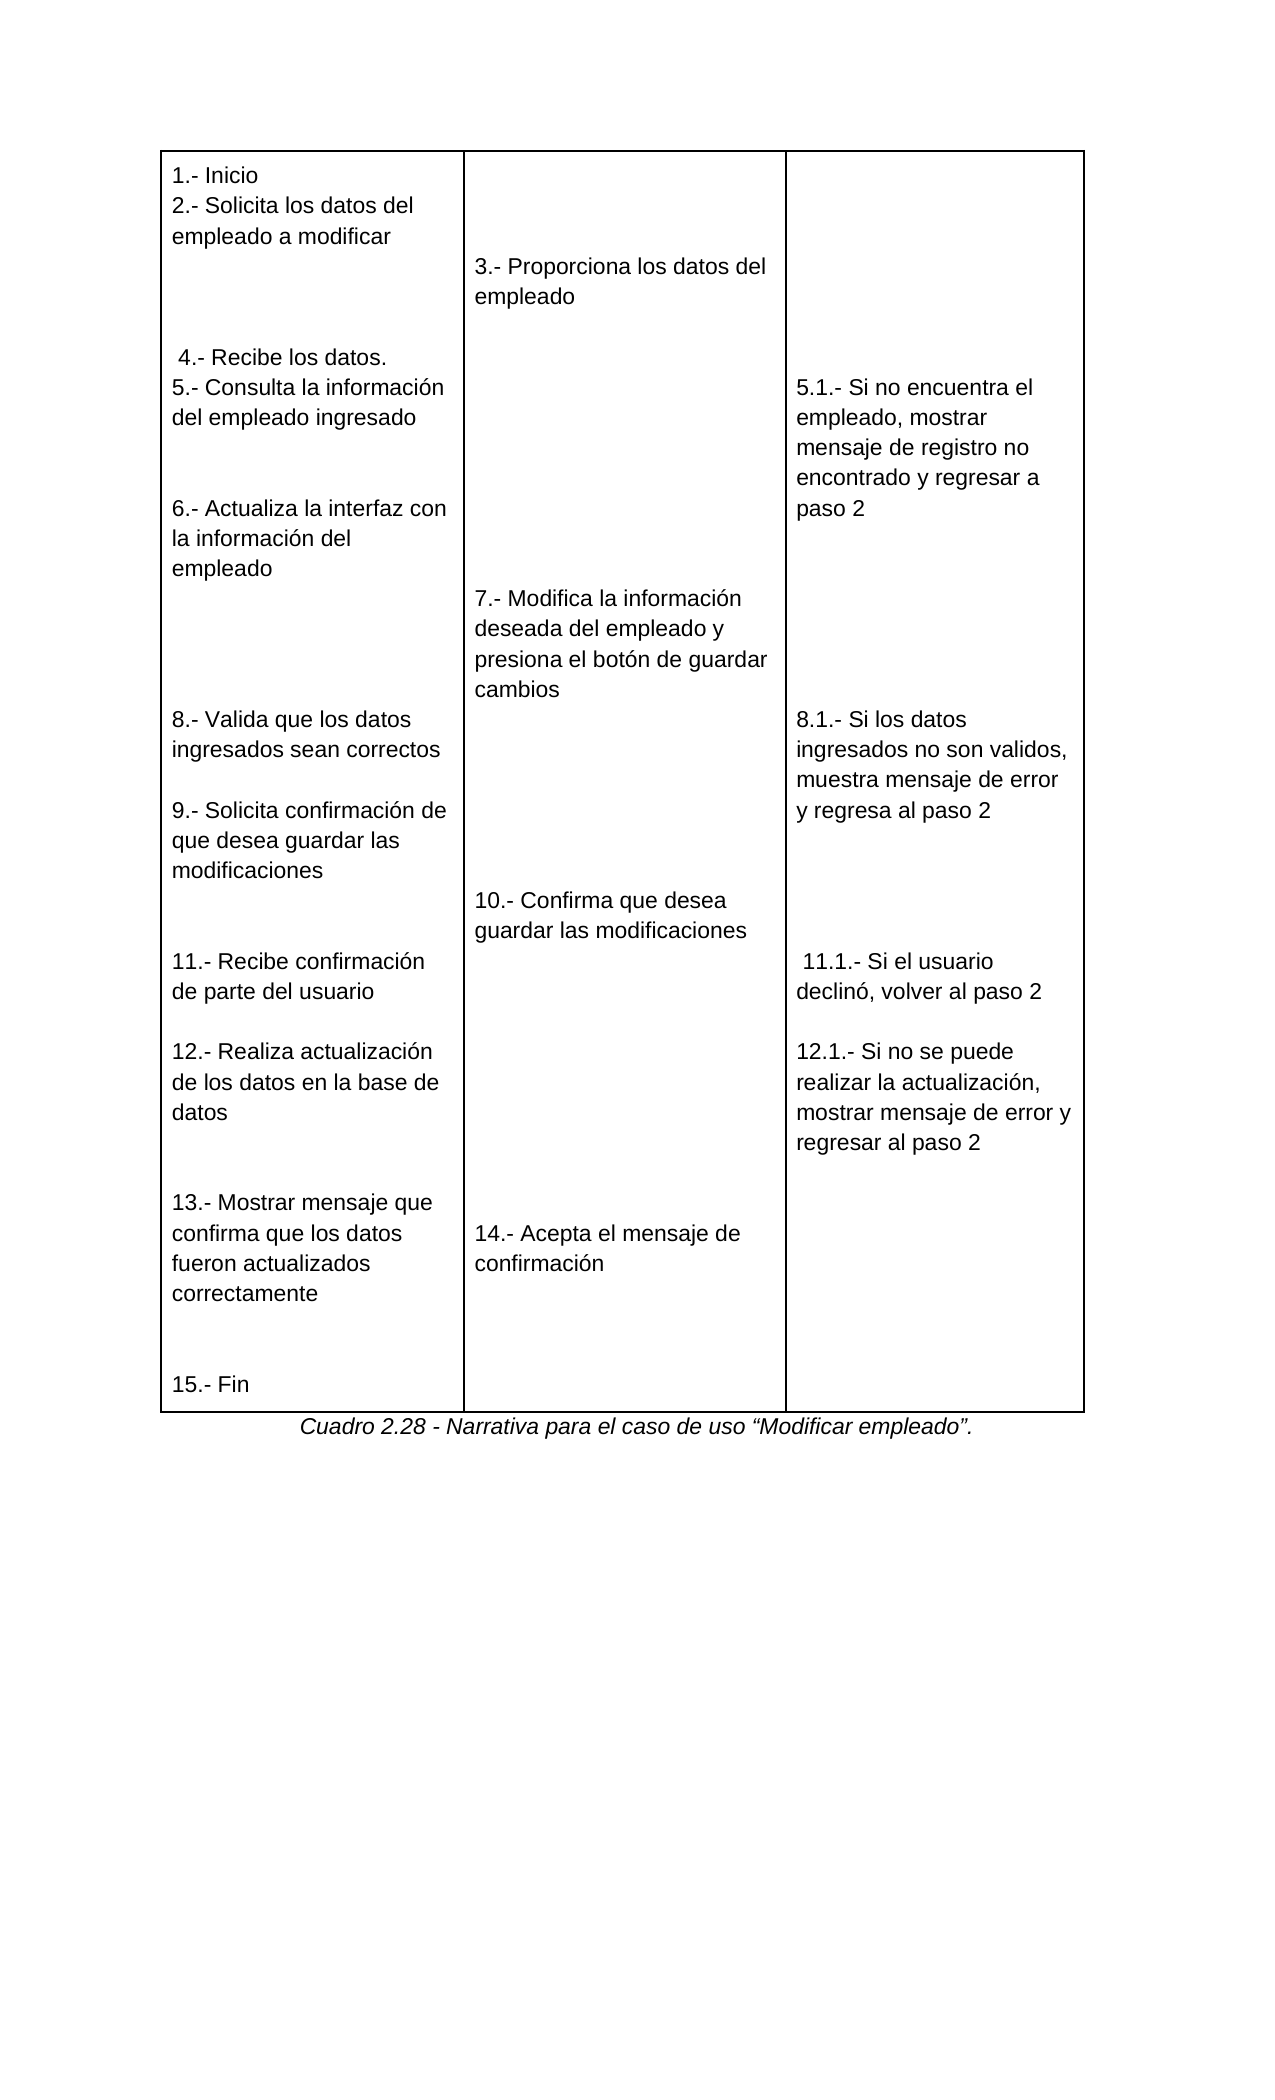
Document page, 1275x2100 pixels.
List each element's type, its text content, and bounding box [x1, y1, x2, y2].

table_cell 1.- Inicio 2.- Solicita los datos del empleado a modificar 4.- Recibe los datos. 5.- Consulta la información del empleado ingresado 6.- Actualiza la interfaz con la información del empleado 8.- Valida que los datos ingresados sean correctos 9.- Solicita confirmación de que desea guardar las modificaciones 11.- Recibe confirmación de parte del usuario 12.- Realiza actualización de los datos en la base de datos 13.- Mostrar mensaje que confirma que los datos fueron actualizados correctamente 15.- Fin [162, 152, 463, 1411]
table_cell 5.1.- Si no encuentra el empleado, mostrar mensaje de registro no encontrado y regresar a paso 2 8.1.- Si los datos ingresados no son validos, muestra mensaje de error y regresa al paso 2 11.1.- Si el usuario declinó, volver al paso 2 12.1.- Si no se puede realizar la actualización, mostrar mensaje de error y regresar al paso 2 [787, 152, 1083, 1411]
table_cell 3.- Proporciona los datos del empleado 7.- Modifica la información deseada del empleado y presiona el botón de guardar cambios 10.- Confirma que desea guardar las modificaciones 14.- Acepta el mensaje de confirmación [465, 152, 785, 1411]
text Cuadro 2.28 - Narrativa para el caso de uso “Modificar empleado”. [150, 1413, 1125, 1439]
